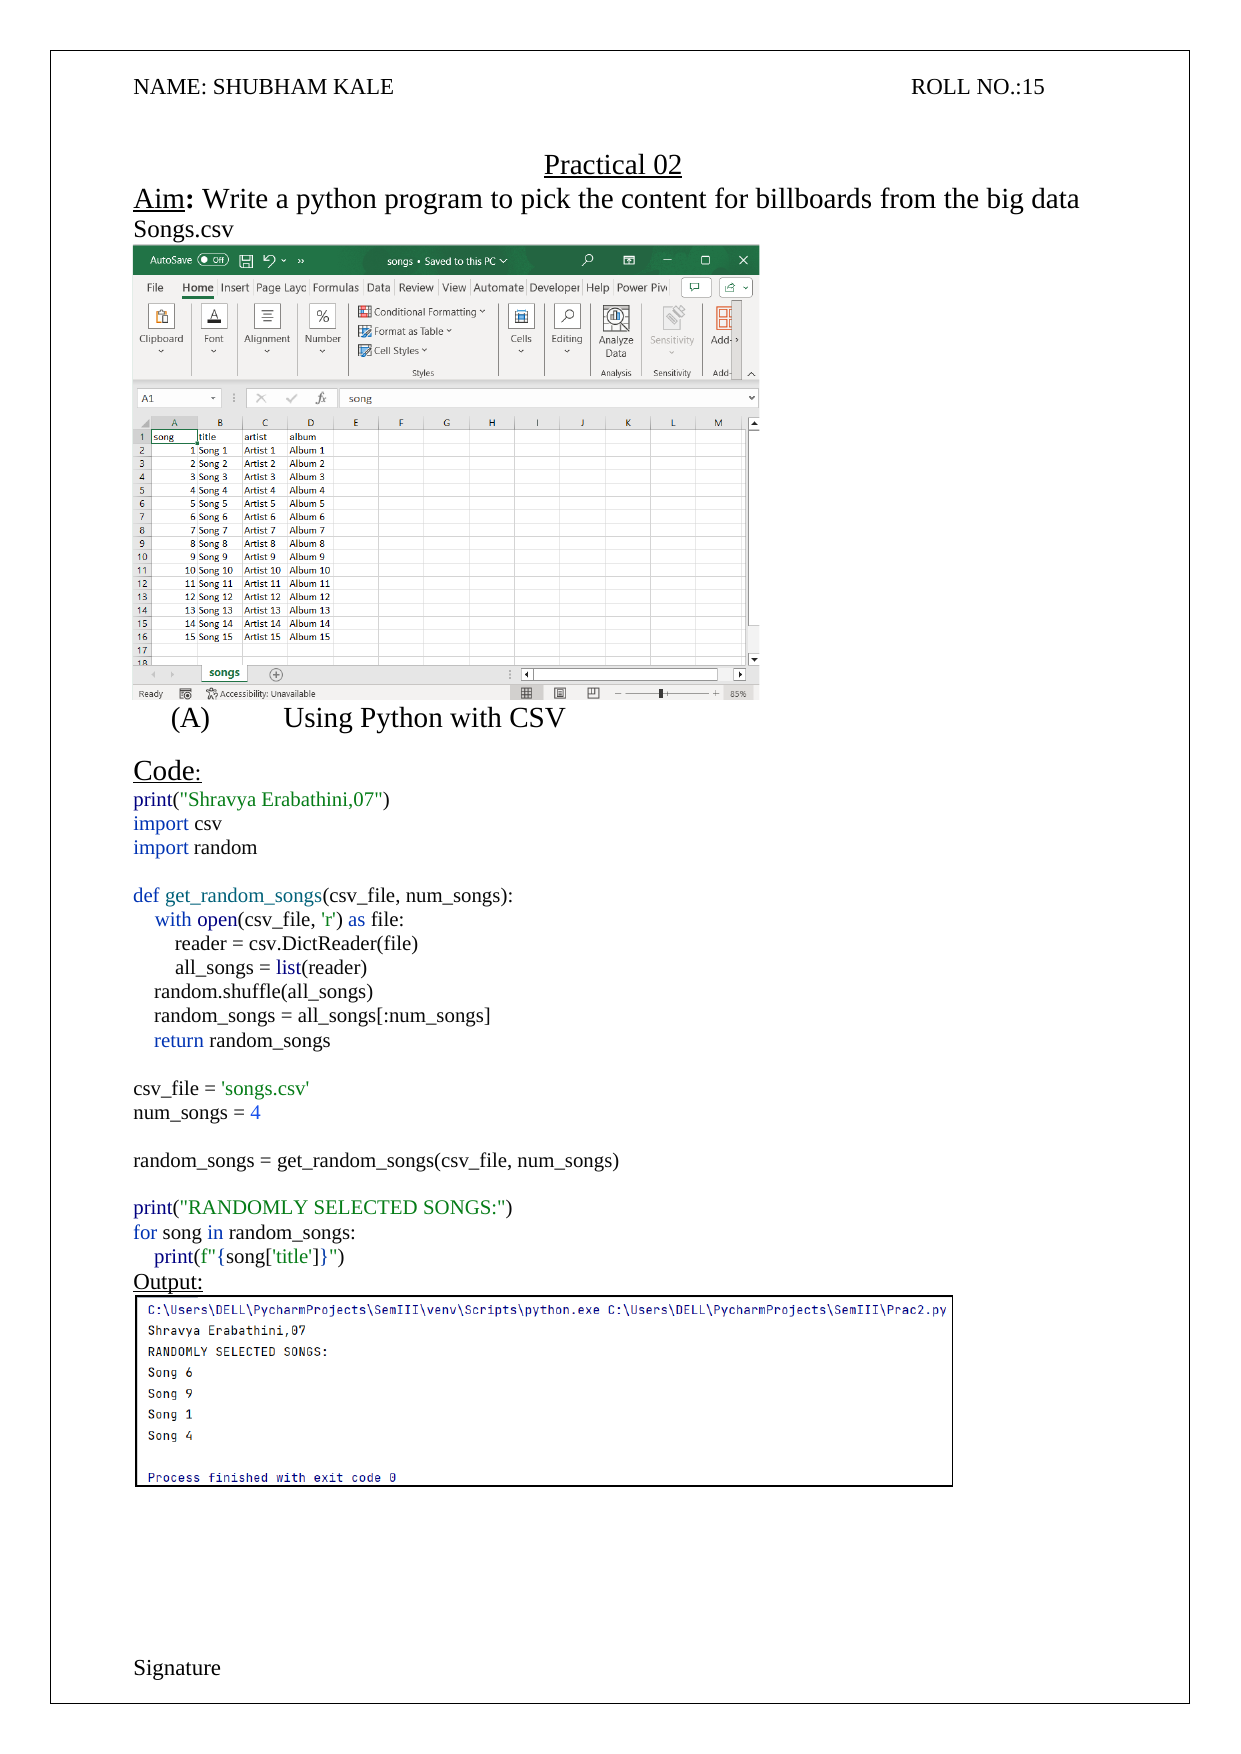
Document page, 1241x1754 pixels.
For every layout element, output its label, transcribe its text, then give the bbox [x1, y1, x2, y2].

text import random [133, 835, 1151, 859]
text for song in random_songs: print(f"{song['title']}") [133, 1219, 357, 1268]
text csv_file = 'songs.csv' num_songs = 4 [133, 1076, 311, 1124]
text random.shuffle(all_songs) random_songs = all_songs[:num_songs] return random_songs [154, 979, 493, 1052]
text Output: [133, 1268, 1151, 1294]
subtitle Using Python with CSV Code: [133, 682, 566, 786]
text reader = csv.DictReader(file) all_songs = list(reader) [174, 931, 420, 979]
picture [132, 244, 760, 700]
text Practical 02 [544, 148, 1151, 182]
subtitle Aim: Write a python program to pick the content for billboards from the big data [133, 182, 1151, 215]
text print("Shravya Erabathini,07") import csv [133, 787, 391, 835]
text Songs.csv [133, 215, 1151, 244]
text def get_random_songs(csv_file, num_songs): with open(csv_file, 'r') as file: [133, 884, 515, 931]
text random_songs = get_random_songs(csv_file, num_songs) print("RANDOMLY SELECTED SONGS:") [133, 1125, 621, 1219]
picture [137, 1297, 952, 1485]
